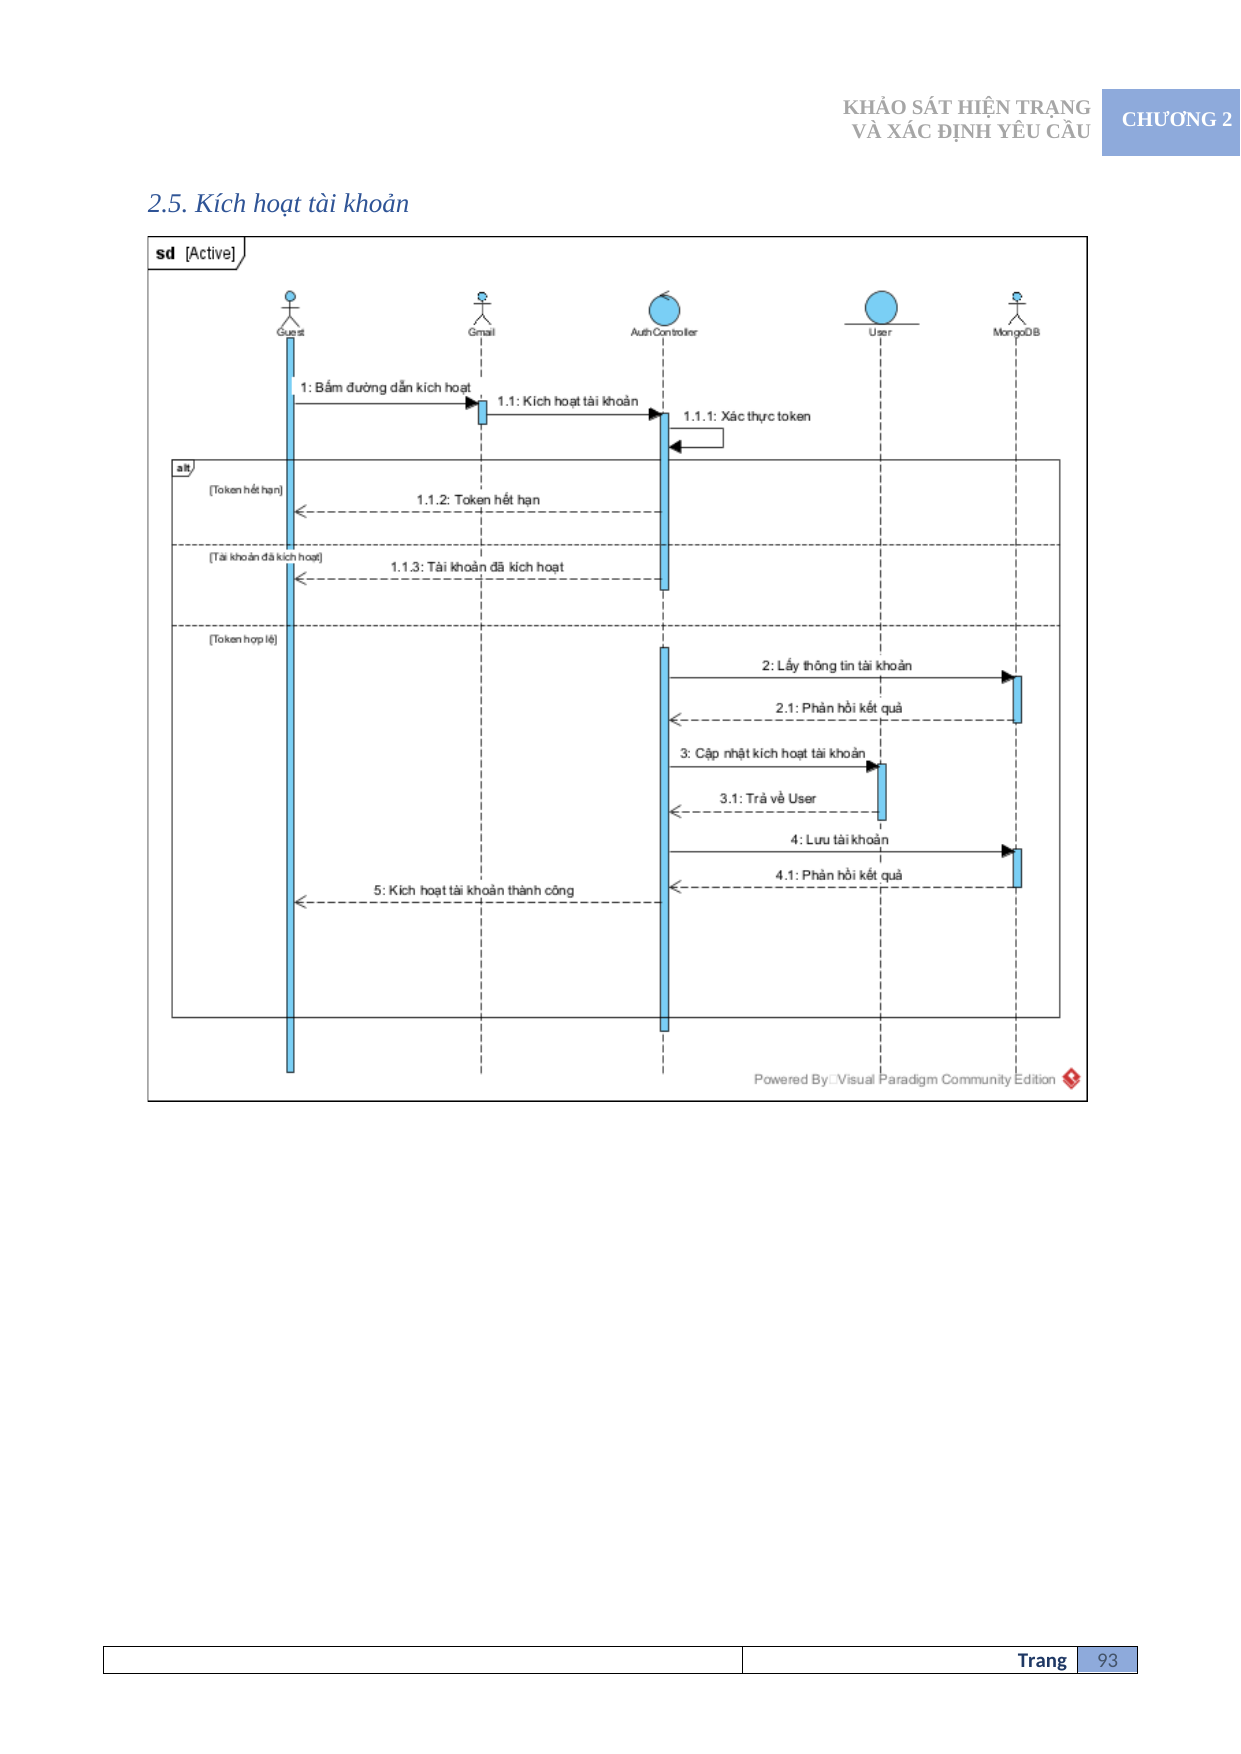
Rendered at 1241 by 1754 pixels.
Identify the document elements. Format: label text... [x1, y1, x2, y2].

subtitle 2.5. Kích hoạt tài khoản [148, 187, 1122, 218]
picture [147, 236, 1088, 1102]
